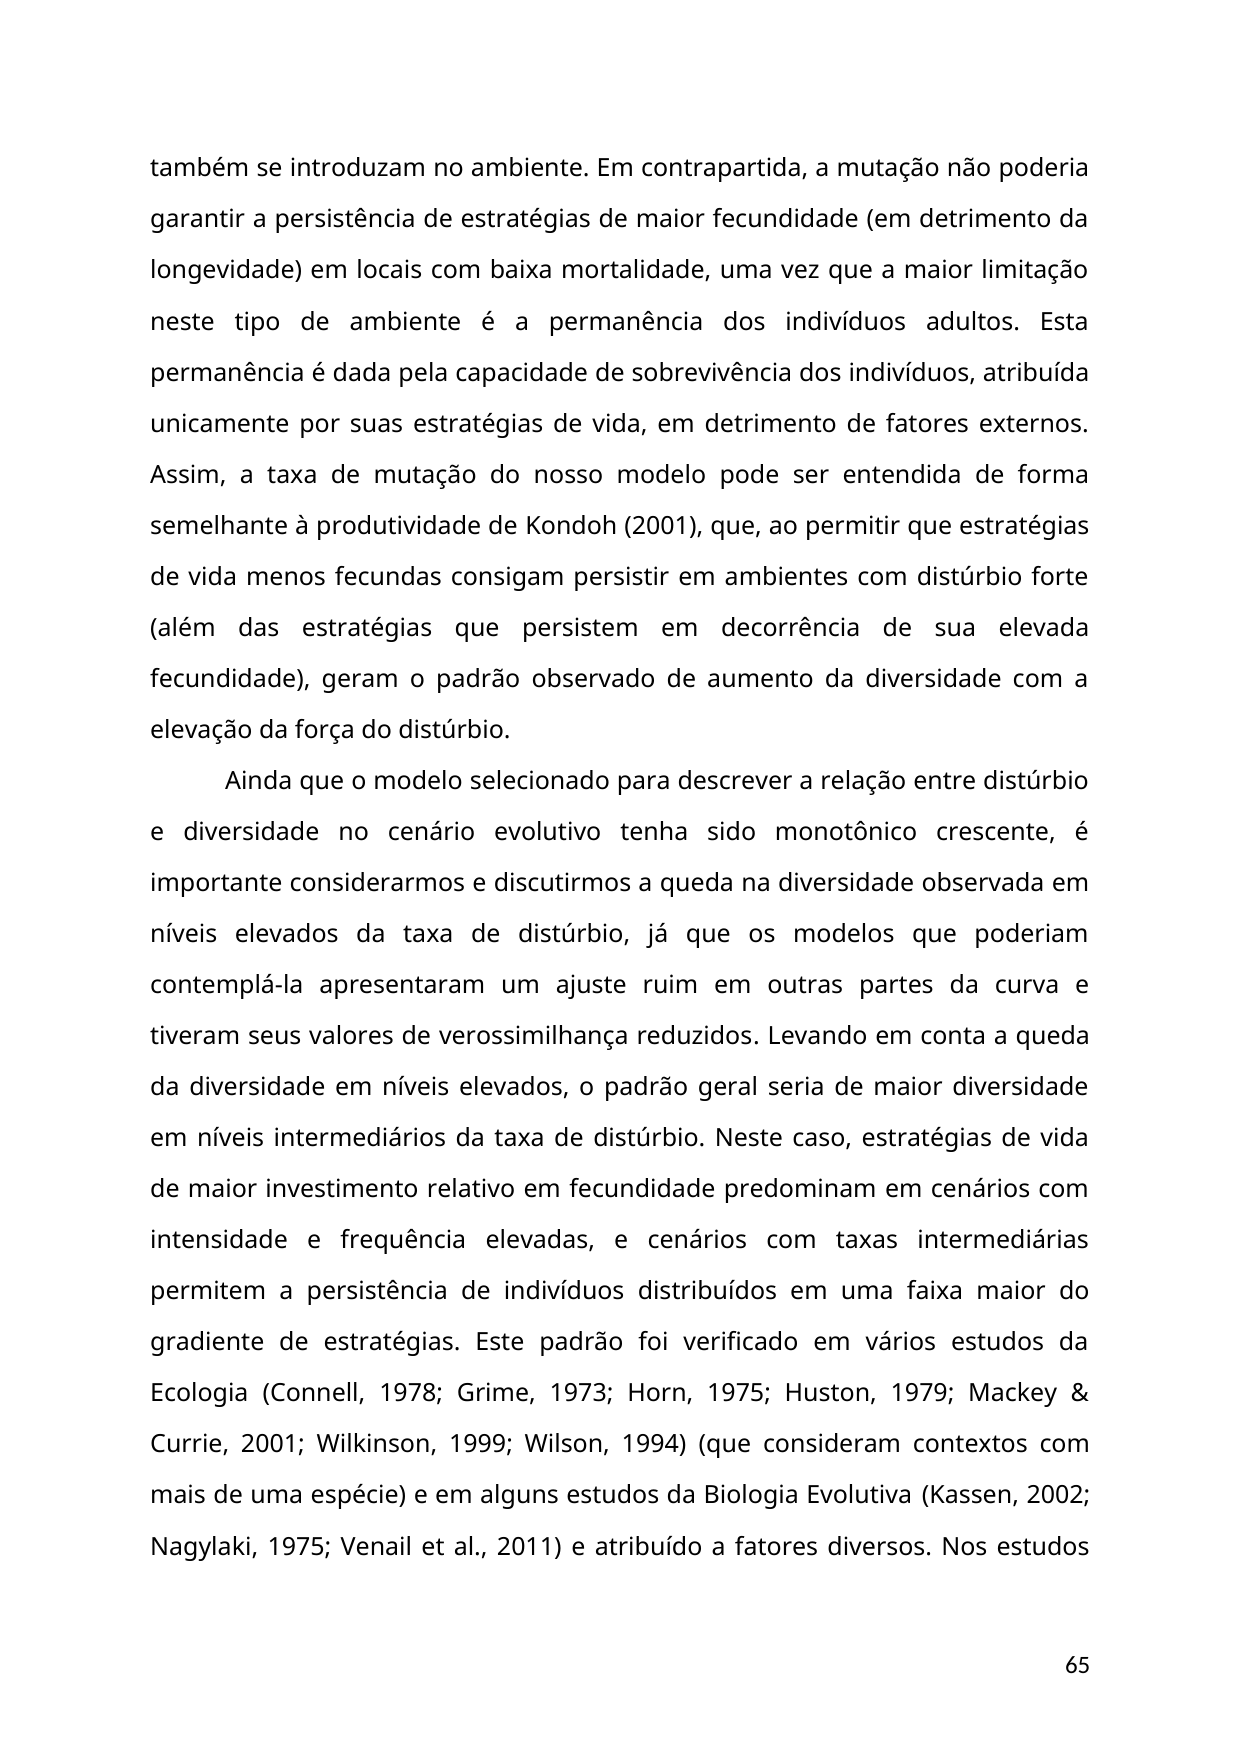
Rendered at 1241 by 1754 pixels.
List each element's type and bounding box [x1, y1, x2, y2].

text [150, 762, 1090, 1562]
text [150, 150, 1090, 746]
